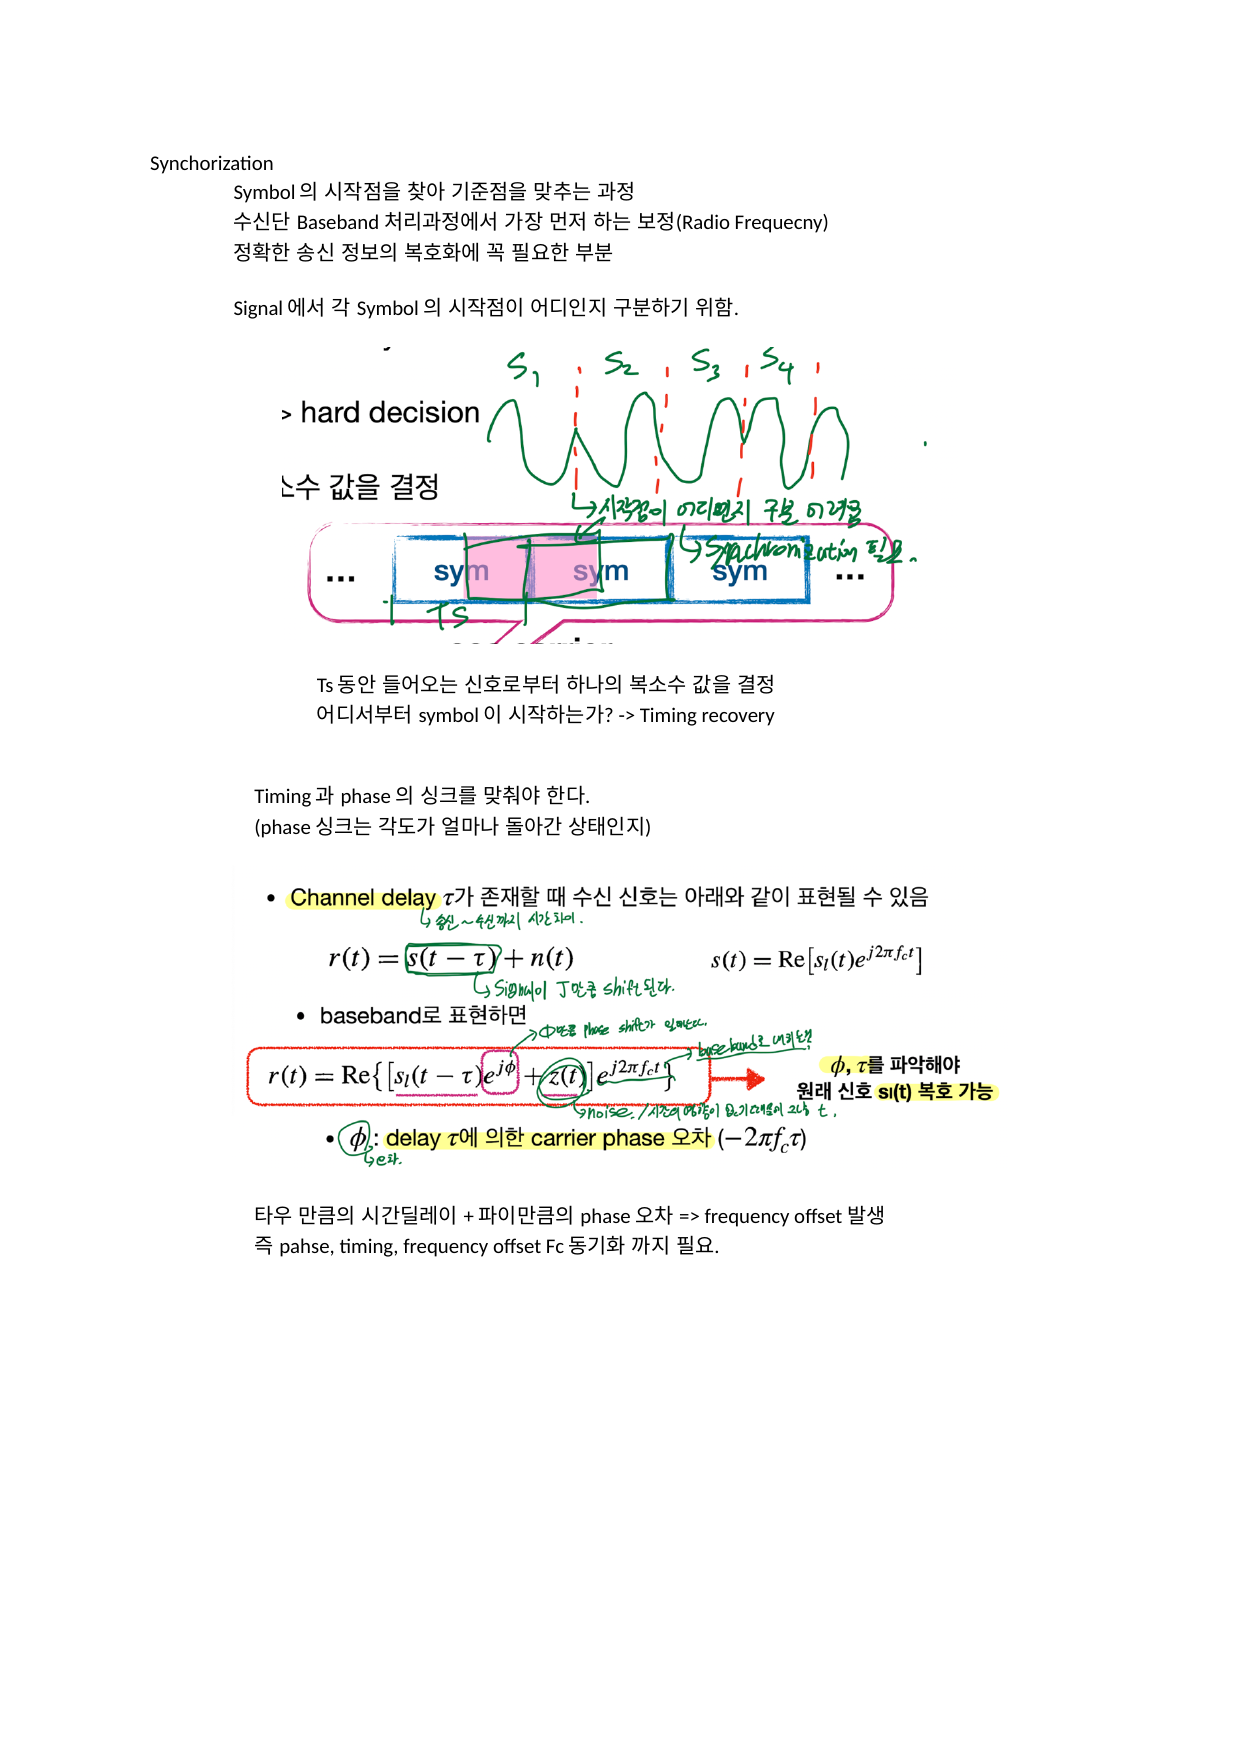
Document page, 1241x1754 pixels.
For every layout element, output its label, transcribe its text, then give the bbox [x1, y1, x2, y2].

text Symbol의 시작점을 찾아 기준점을 맞추는 과정 [150, 175, 1090, 206]
picture [282, 347, 959, 644]
text 즉 pahse, timing, frequency offset Fc동기화 까지 필요. [254, 1229, 1090, 1259]
text 타우 만큼의 시간딜레이 + 파이만큼의 phase오차 => frequency offset 발생 [254, 1199, 1090, 1229]
text Signal에서 각 Symbol의 시작점이 어디인지 구분하기 위함. [150, 291, 1090, 322]
picture [231, 865, 1009, 1174]
text Synchorization [150, 150, 1090, 175]
text Timing과 phase의 싱크를 맞춰야 한다. [254, 780, 1090, 810]
text 어디서부터 symbol이 시작하는가? -> Timing recovery [233, 699, 1090, 729]
text (phase싱크는 각도가 얼마나 돌아간 상태인지) [254, 810, 1090, 840]
text 수신단 Baseband 처리과정에서 가장 먼저 하는 보정(Radio Frequecny) [150, 206, 1090, 236]
text 정확한 송신 정보의 복호화에 꼭 필요한 부분 [150, 236, 1090, 266]
text Ts동안 들어오는 신호로부터 하나의 복소수 값을 결정 [233, 668, 1090, 699]
